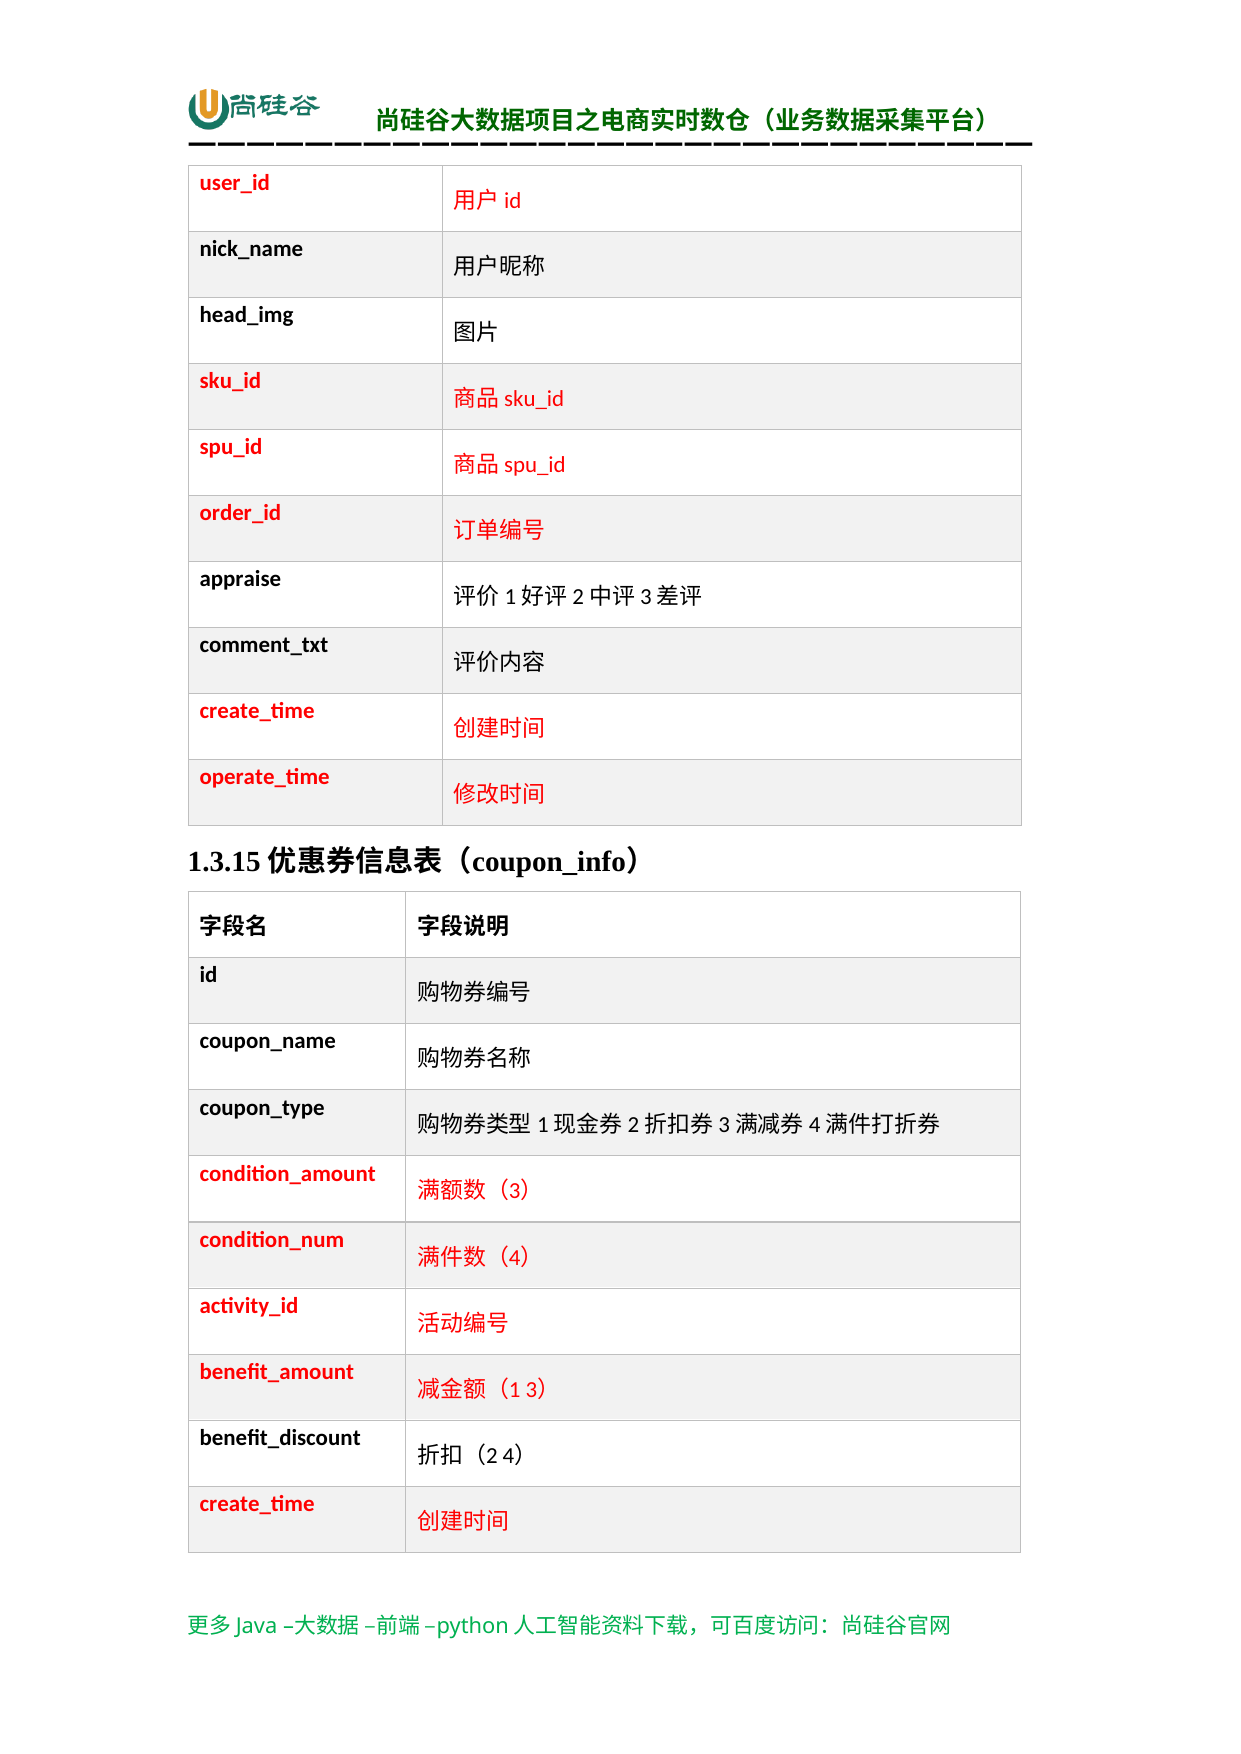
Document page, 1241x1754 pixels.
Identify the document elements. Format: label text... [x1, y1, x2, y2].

table_cell head_img [189, 298, 442, 363]
table_cell benefit_discount [189, 1421, 405, 1486]
table_cell nick_name [189, 232, 442, 297]
table_cell condition_amount [189, 1156, 405, 1221]
table_cell coupon_name [189, 1024, 405, 1089]
table_cell comment_txt [189, 628, 442, 693]
table_cell user_id [189, 166, 442, 231]
table_cell 评价内容 [443, 628, 1021, 693]
table_cell operate_time [189, 760, 442, 825]
table_cell 活动编号 [406, 1289, 1020, 1353]
table_cell create_time [189, 1487, 405, 1552]
table_header 字段名 [189, 892, 405, 957]
picture [187, 88, 320, 130]
table_cell 用户昵称 [443, 232, 1021, 297]
table_cell 订单编号 [443, 496, 1021, 561]
table_cell 商品spu_id [443, 430, 1021, 495]
table_cell activity_id [189, 1289, 405, 1353]
table_cell 评价 1 好评 2 中评 3 差评 [443, 562, 1021, 627]
table_cell appraise [189, 562, 442, 627]
table_cell 购物券类型 1 现金券 2 折扣券 3 满减券 4 满件打折券 [406, 1090, 1020, 1155]
table_cell 创建时间 [443, 694, 1021, 759]
table_cell 商品sku_id [443, 364, 1021, 429]
table_cell order_id [189, 496, 442, 561]
table_cell 创建时间 [406, 1487, 1020, 1552]
table_cell 修改时间 [443, 760, 1021, 825]
table_cell benefit_amount [189, 1355, 405, 1419]
subtitle 1.3.15 优惠券信息表（coupon_info） [187, 826, 1053, 891]
table_cell 满额数（3） [406, 1156, 1020, 1221]
table_cell 满件数（4） [406, 1223, 1020, 1287]
table_cell id [189, 958, 405, 1023]
table_cell spu_id [189, 430, 442, 495]
table_cell create_time [189, 694, 442, 759]
table_cell 购物券名称 [406, 1024, 1020, 1089]
table_cell condition_num [189, 1223, 405, 1287]
table_cell 减金额（1 3） [406, 1355, 1020, 1419]
table_cell sku_id [189, 364, 442, 429]
table_cell 用户id [443, 166, 1021, 231]
table_cell 购物券编号 [406, 958, 1020, 1023]
table_cell 折扣（2 4） [406, 1421, 1020, 1486]
table_cell 图片 [443, 298, 1021, 363]
table_cell coupon_type [189, 1090, 405, 1155]
table_header 字段说明 [406, 892, 1020, 957]
